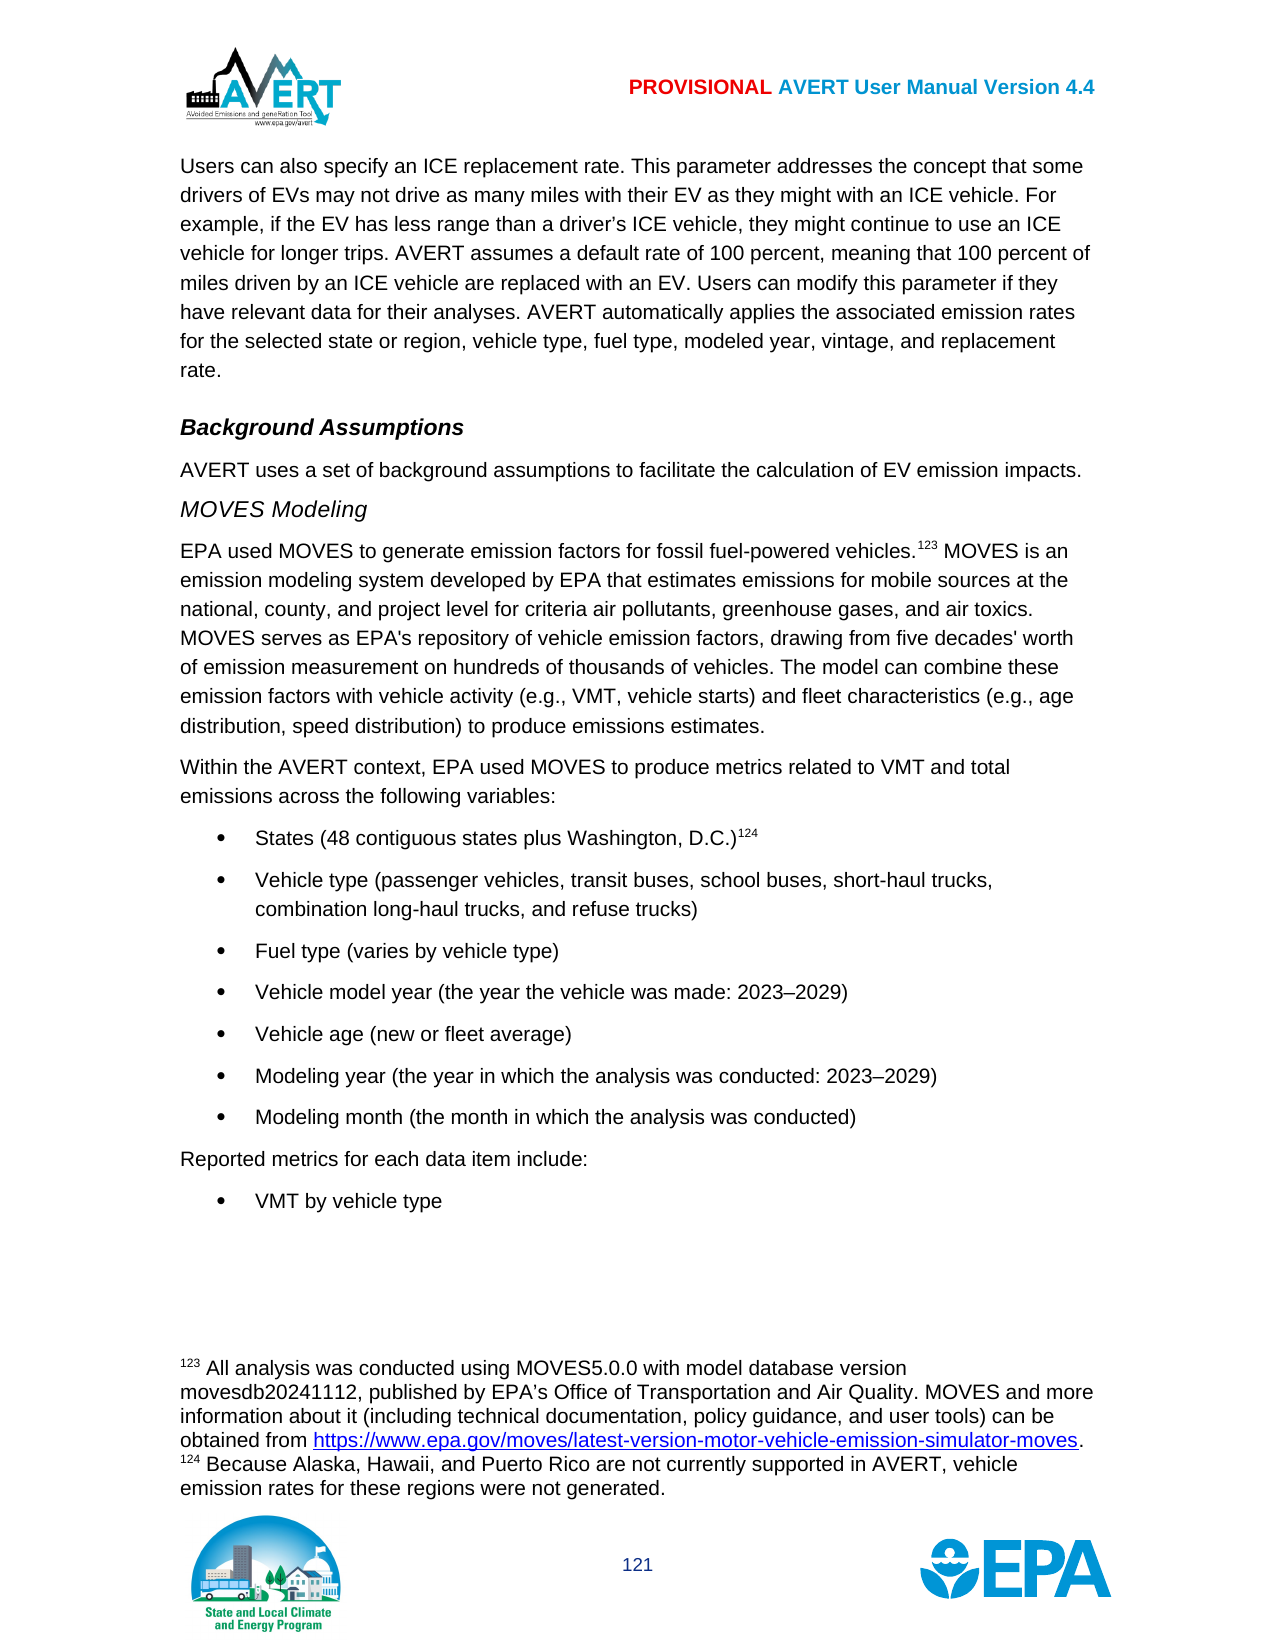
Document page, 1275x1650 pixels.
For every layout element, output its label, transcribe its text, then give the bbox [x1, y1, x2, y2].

picture [180, 40, 347, 131]
picture [184, 1513, 348, 1640]
list Vehicle model year (the year the vehicle was made: 2023–2029) [217, 976, 1095, 1006]
list Vehicle age (new or fleet average) [217, 1018, 1095, 1047]
list VMT by vehicle type [217, 1185, 1095, 1214]
text Reported metrics for each data item include: [180, 1143, 1095, 1172]
text AVERT uses a set of background assumptions to facilitate the calculation of EV emission impacts. [180, 454, 1095, 483]
text EPA used MOVES to generate emission factors for fossil fuel-powered vehicles. MOVES is an emission modeling system developed by EPA that estimates emissions for mobile sources at the national, county, and project level for criteria air pollutants, greenhouse gases, and air toxics. MOVES serves as EPA's repository of vehicle emission factors, drawing from five decades' worth of emission measurement on hundreds of thousands of vehicles. The model can combine these emission factors with vehicle activity (e.g., VMT, vehicle starts) and fleet characteristics (e.g., age distribution, speed distribution) to produce emissions estimates. [180, 535, 1095, 739]
list Vehicle type (passenger vehicles, transit buses, school buses, short-haul trucks, combination long-haul trucks, and refuse trucks) [217, 864, 1095, 922]
text Within the AVERT context, EPA used MOVES to produce metrics related to VMT and total emissions across the following variables: [180, 751, 1095, 810]
list Modeling month (the month in which the analysis was conducted) [217, 1101, 1095, 1131]
subtitle Background Assumptions [180, 412, 1095, 442]
list States (48 contiguous states plus Washington, D.C.) [217, 822, 1095, 851]
subtitle MOVES Modeling [180, 496, 1095, 522]
list Fuel type (varies by vehicle type) [217, 935, 1095, 964]
text Users can also specify an ICE replacement rate. This parameter addresses the concept that some drivers of EVs may not drive as many miles with their EV as they might with an ICE vehicle. For example, if the EV has less range than a driver’s ICE vehicle, they might continue to use an ICE vehicle for longer trips. AVERT assumes a default rate of 100 percent, meaning that 100 percent of miles driven by an ICE vehicle are replaced with an EV. Users can modify this parameter if they have relevant data for their analyses. AVERT automatically applies the associated emission rates for the selected state or region, vehicle type, fuel type, modeled year, vintage, and replacement rate. [180, 150, 1095, 383]
list Modeling year (the year in which the analysis was conducted: 2023–2029) [217, 1060, 1095, 1089]
